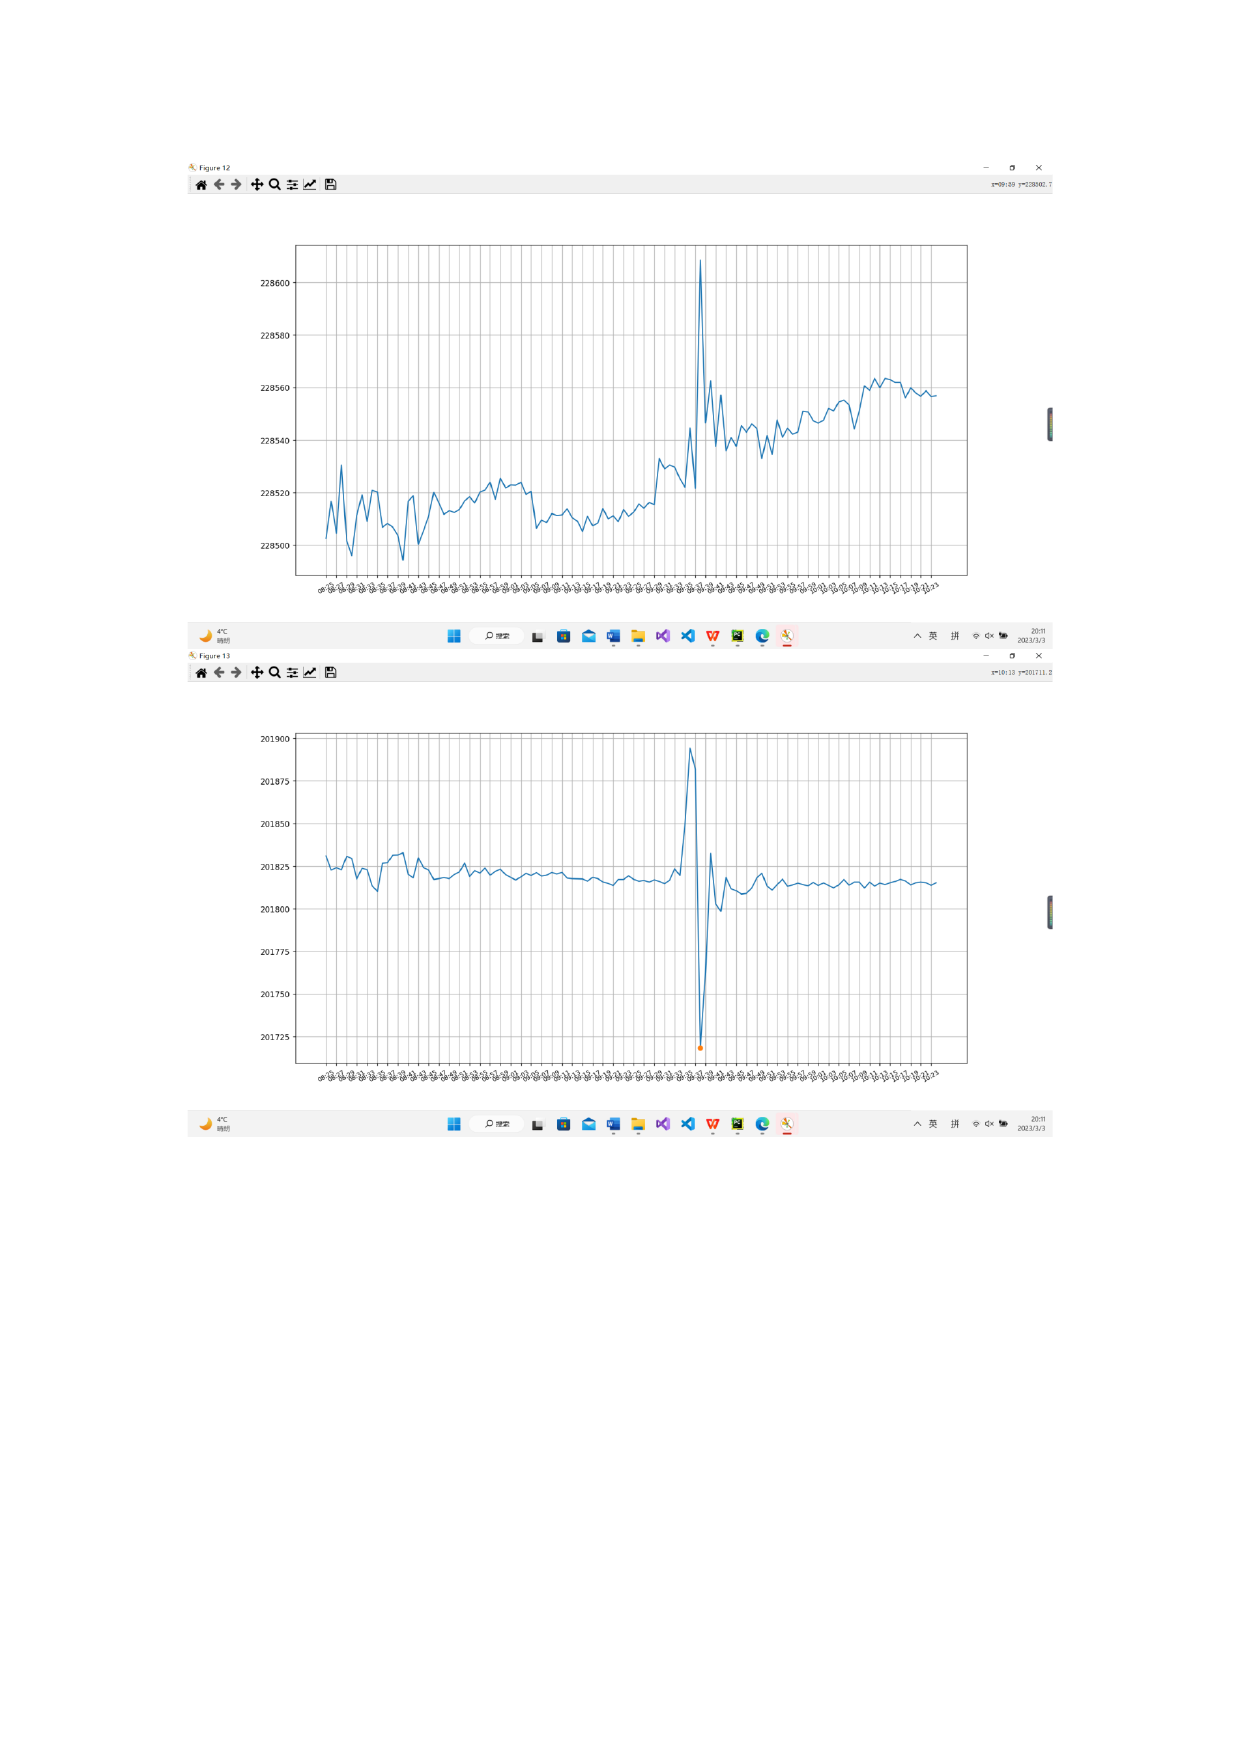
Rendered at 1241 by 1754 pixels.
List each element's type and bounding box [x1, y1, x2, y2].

picture [187, 162, 1053, 1137]
